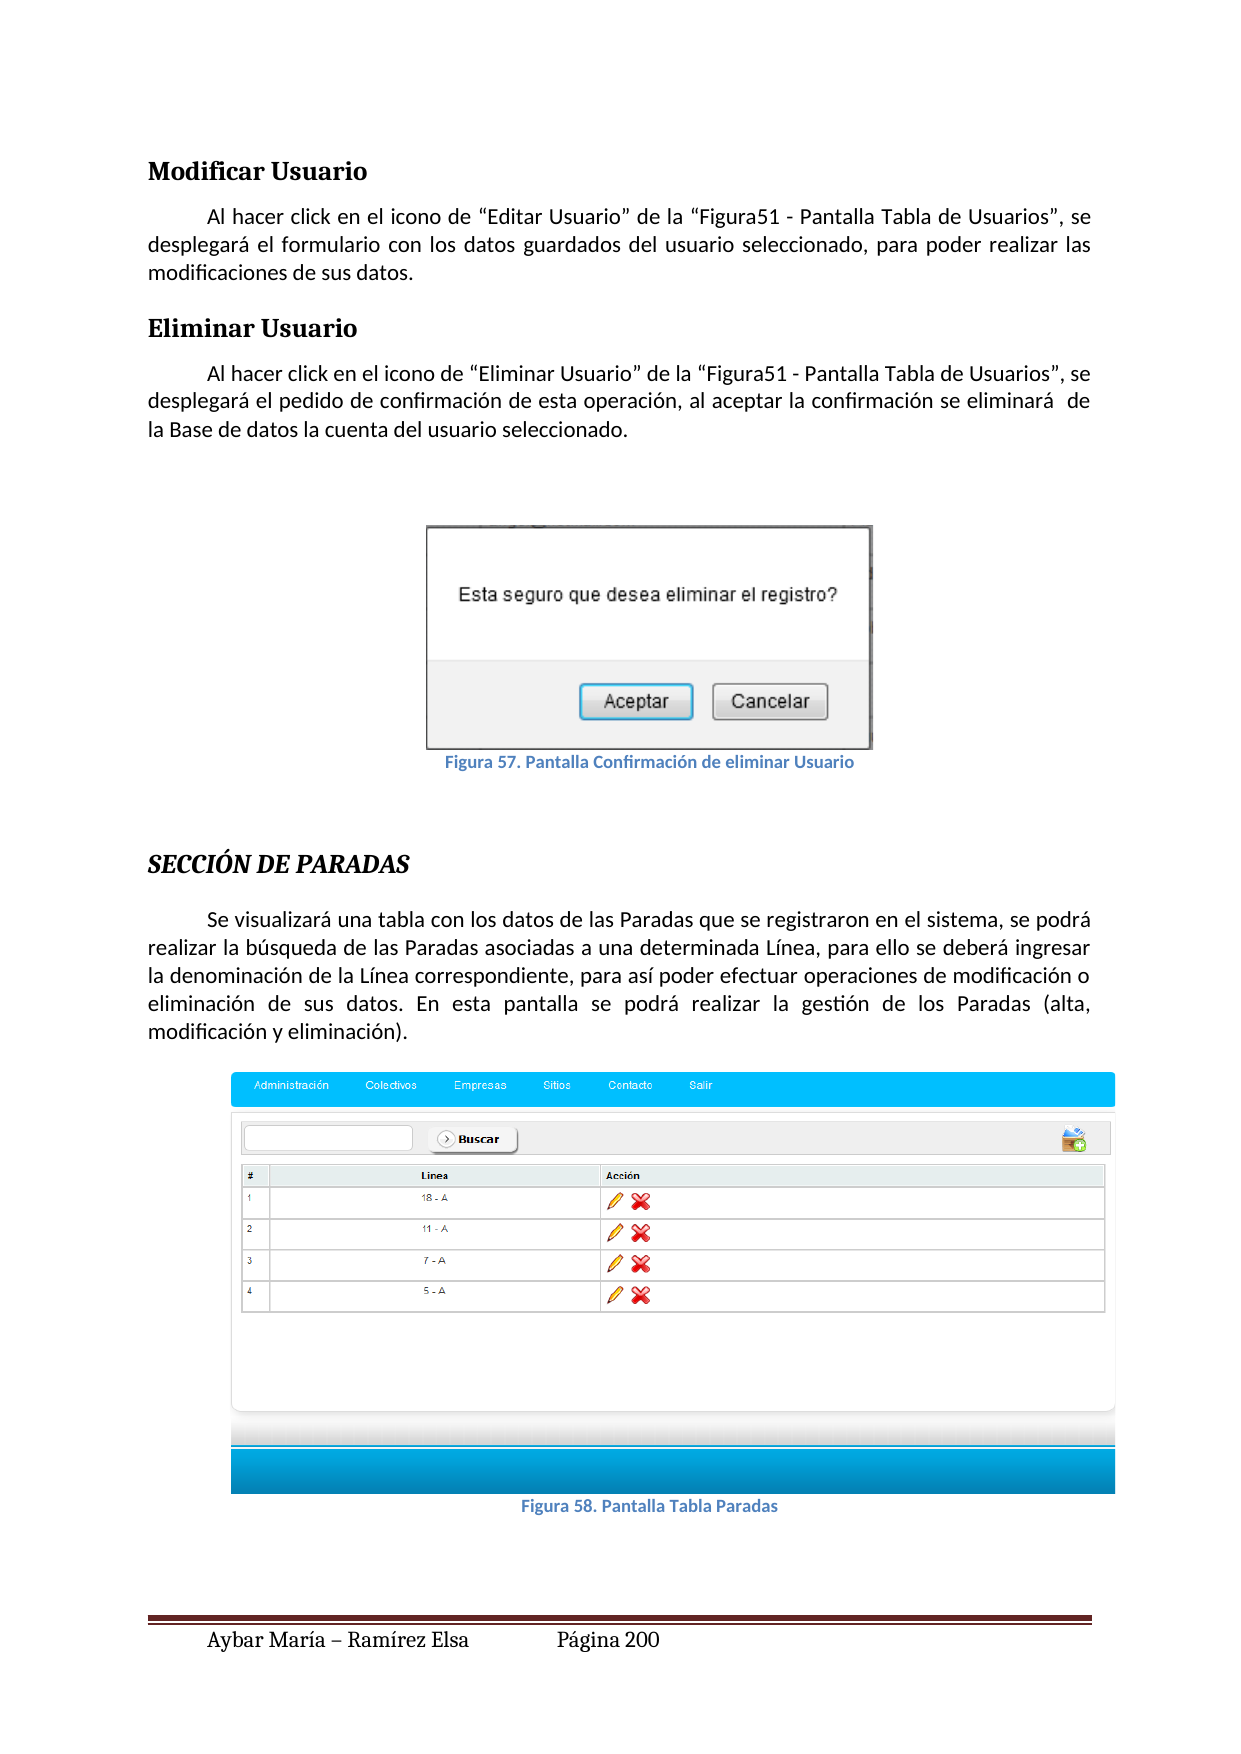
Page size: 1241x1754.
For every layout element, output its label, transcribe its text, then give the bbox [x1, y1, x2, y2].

text Figura 57. Pantalla Confirmación de eliminar Usuario [148, 750, 1092, 773]
text Al hacer click en el icono de “Eliminar Usuario” de la “Figura51 - Pantalla Tabla de Usuarios”, se desplegará el pedido de confirmación de esta operación, al aceptar la confirmación se eliminará de la Base de datos la cuenta del usuario seleccionado. [148, 359, 1092, 443]
text Se visualizará una tabla con los datos de las Paradas que se registraron en el sistema, se podrá realizar la búsqueda de las Paradas asociadas a una determinada Línea, para ello se deberá ingresar la denominación de la Línea correspondiente, para así poder efectuar operaciones de modificación o eliminación de sus datos. En esta pantalla se podrá realizar la gestión de los Paradas (alta, modificación y eliminación). [148, 905, 1092, 1045]
picture [426, 525, 874, 750]
picture [229, 1072, 1116, 1495]
subtitle Modificar Usuario [148, 156, 1092, 187]
text Al hacer click en el icono de “Editar Usuario” de la “Figura51 - Pantalla Tabla de Usuarios”, se desplegará el formulario con los datos guardados del usuario seleccionado, para poder realizar las modificaciones de sus datos. [148, 202, 1092, 286]
subtitle Eliminar Usuario [148, 313, 1092, 344]
subtitle Sección de Paradas [148, 849, 1092, 880]
text Figura 58. Pantalla Tabla Paradas [148, 1494, 1092, 1517]
